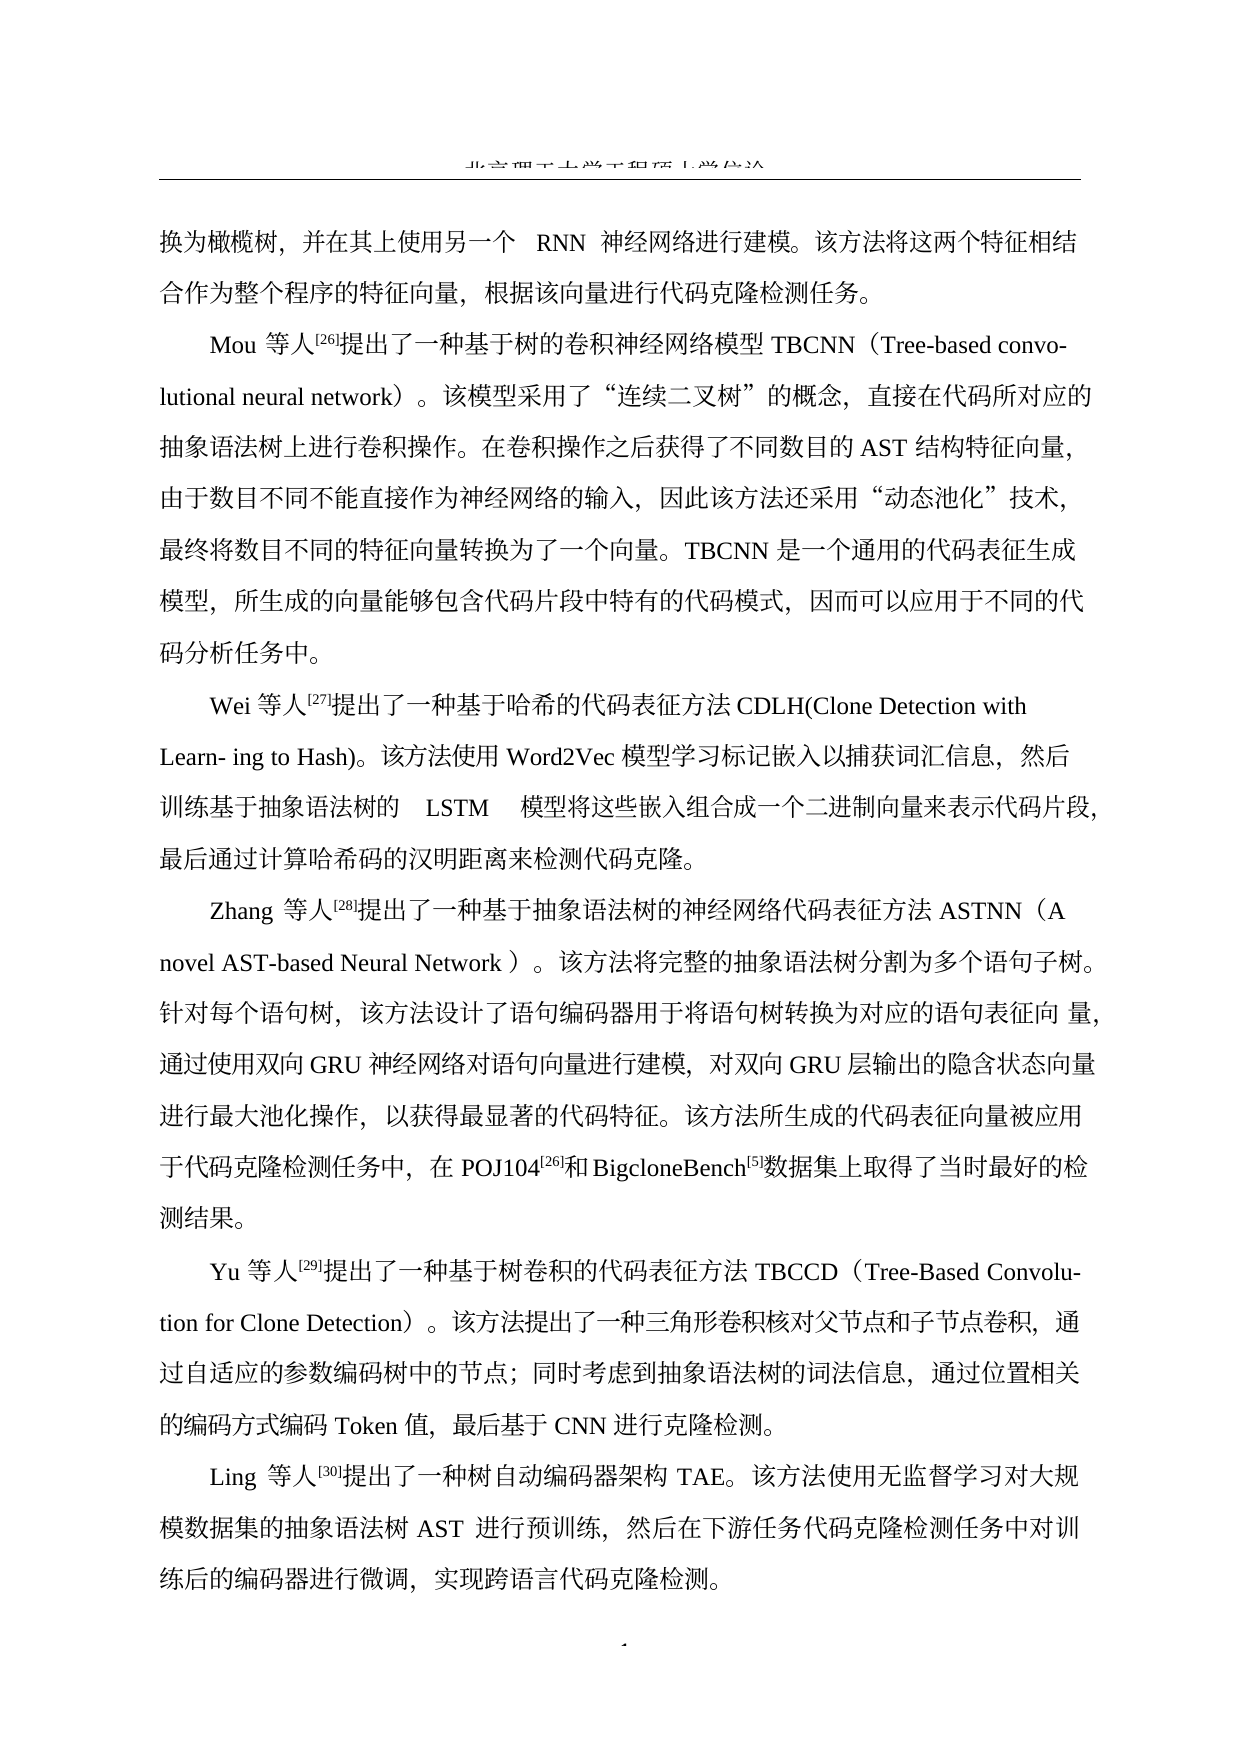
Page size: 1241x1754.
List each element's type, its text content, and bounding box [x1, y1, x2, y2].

text 换为橄榄树，并在其上使用另一个 RNN 神经网络进行建模。该方法将这两个特征相结合作为整个程序的特征向量，根据该向量进行代码克隆检测任务。 [159, 222, 1081, 309]
text Zhang 等人[28]提出了一种基于抽象语法树的神经网络代码表征方法 ASTNN（A novel AST-based Neural Network ）。该方法将完整的抽象语法树分割为多个语句子树。针对每个语句树，该方法设计了语句编码器用于将语句树转换为对应的语句表征向 量，通过使用双向 GRU 神经网络对语句向量进行建模，对双向 GRU 层输出的隐含状态向量进行最大池化操作，以获得最显著的代码特征。该方法所生成的代码表征向量被应用于代码克隆检测任务中，在 POJ104[26]和 BigcloneBench[5]数据集上取得了当时最好的检测结果。 [159, 891, 1097, 1235]
text Yu 等人[29]提出了一种基于树卷积的代码表征方法 TBCCD（Tree-Based Convolu- tion for Clone Detection）。该方法提出了一种三角形卷积核对父节点和子节点卷积，通过自适应的参数编码树中的节点；同时考虑到抽象语法树的词法信息，通过位置相关的编码方式编码 Token 值，最后基于 CNN 进行克隆检测。 [159, 1251, 1081, 1441]
text Wei 等人[27]提出了一种基于哈希的代码表征方法CDLH(Clone Detection with Learn- ing to Hash)。该方法使用 Word2Vec 模型学习标记嵌入以捕获词汇信息，然后训练基于抽象语法树的 LSTM 模型将这些嵌入组合成一个二进制向量来表示代码片段，最后通过计算哈希码的汉明距离来检测代码克隆。 [159, 685, 1093, 875]
text Ling 等人[30]提出了一种树自动编码器架构 TAE。该方法使用无监督学习对大规模数据集的抽象语法树 AST 进行预训练，然后在下游任务代码克隆检测任务中对训练后的编码器进行微调，实现跨语言代码克隆检测。 [159, 1457, 1081, 1596]
text Mou 等人[26]提出了一种基于树的卷积神经网络模型 TBCNN（Tree-based convo- lutional neural network）。该模型采用了“连续二叉树”的概念，直接在代码所对应的抽象语法树上进行卷积操作。在卷积操作之后获得了不同数目的 AST 结构特征向量， 由于数目不同不能直接作为神经网络的输入，因此该方法还采用“动态池化”技术， 最终将数目不同的特征向量转换为了一个向量。TBCNN 是一个通用的代码表征生成模型，所生成的向量能够包含代码片段中特有的代码模式，因而可以应用于不同的代码分析任务中。 [159, 325, 1099, 669]
